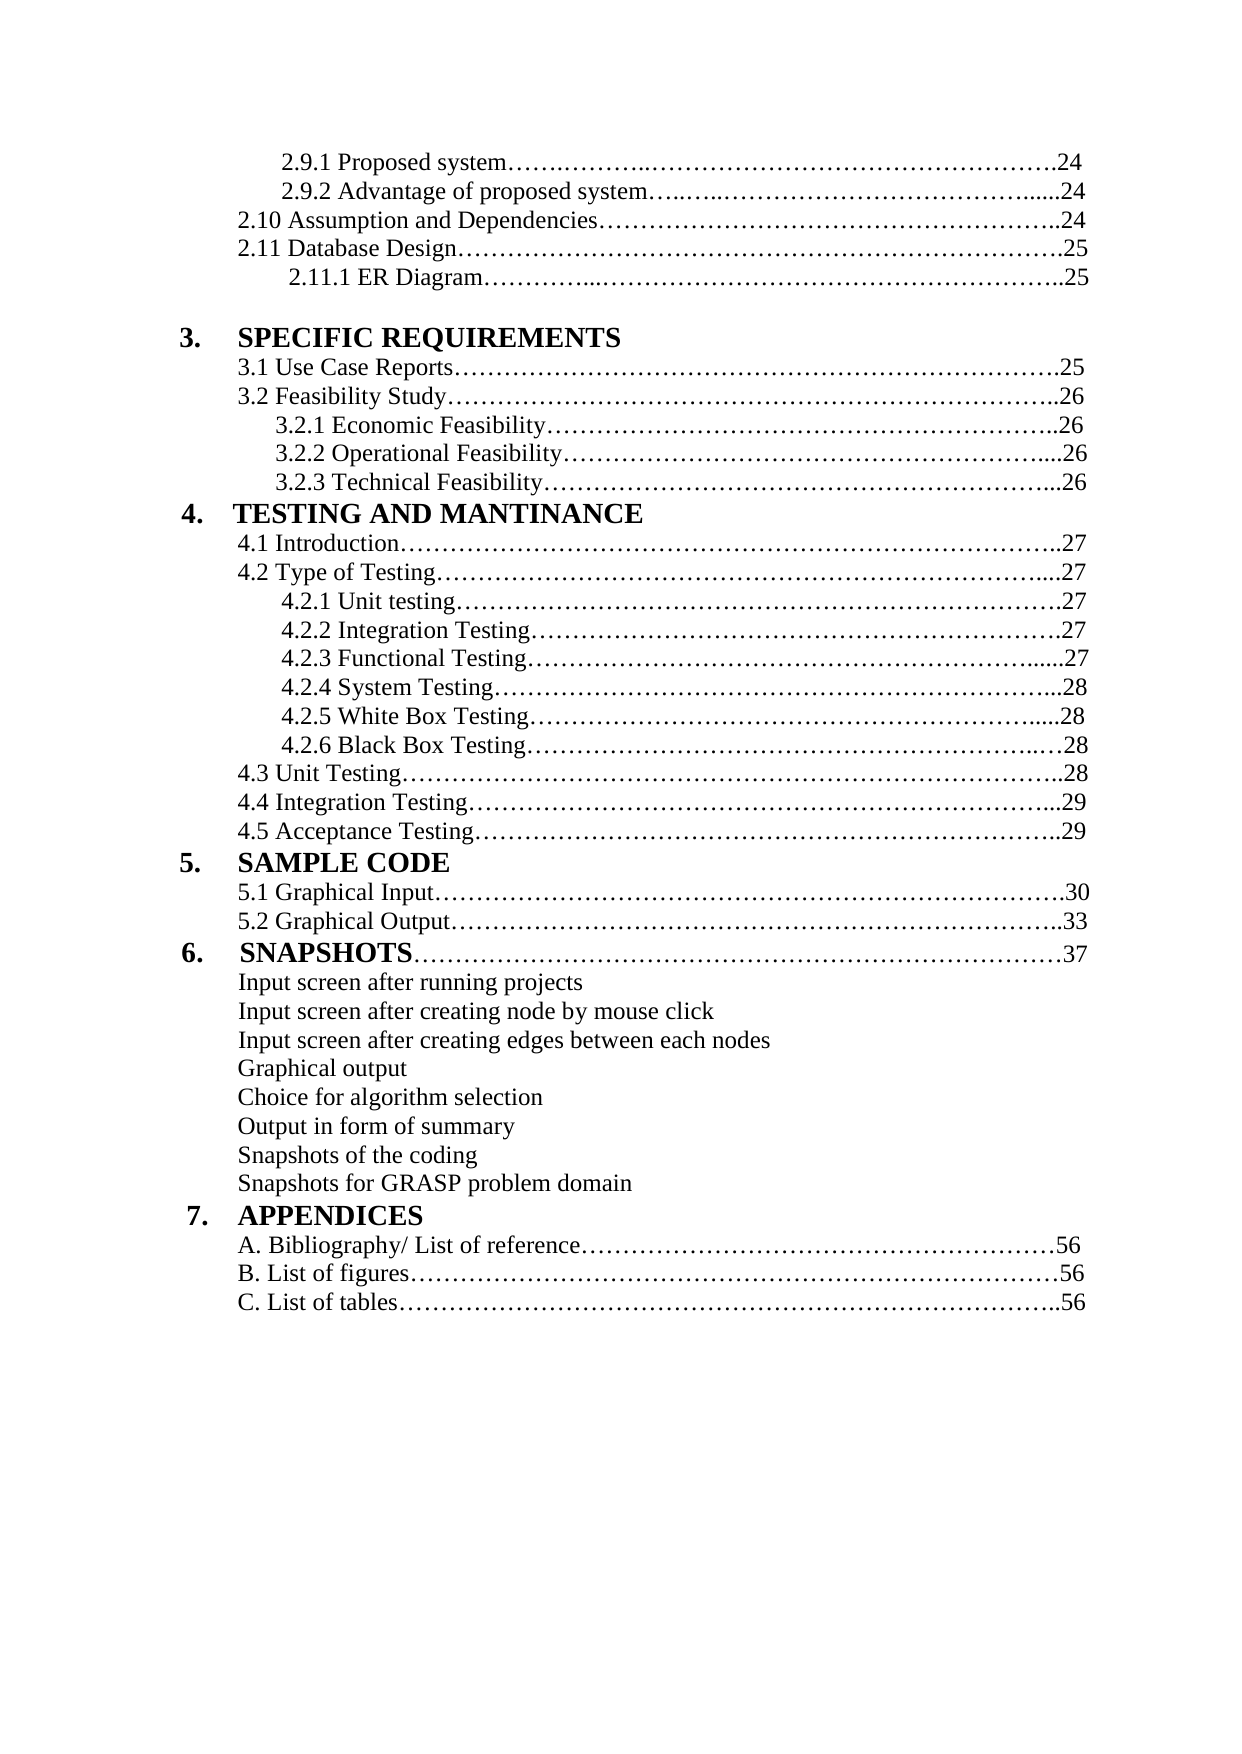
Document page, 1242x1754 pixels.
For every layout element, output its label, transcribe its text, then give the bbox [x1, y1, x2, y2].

text 2.10 Assumption and Dependencies………………………………………………..24 [237, 205, 1102, 233]
text 3.2.3 Technical Feasibility……………………………………………………...26 [271, 467, 1091, 496]
text 4. TESTING AND MANTINANCE [181, 497, 1102, 530]
text 4.3 Unit Testing……………………………………………………………………..28 [237, 758, 1102, 787]
text 3. SPECIFIC REQUIREMENTS [179, 320, 1102, 354]
text Graphical output [237, 1053, 1102, 1082]
text 3.2 Feasibility Study………………………………………………………………..26 [237, 381, 1102, 410]
text Input screen after creating edges between each nodes [238, 1025, 1102, 1053]
text 4.2.3 Functional Testing……………………………………………………......27 [281, 643, 1102, 672]
text Snapshots for GRASP problem domain [237, 1168, 1102, 1197]
text 3.2.1 Economic Feasibility……………………………………………………..26 [271, 410, 1087, 438]
text 4.5 Acceptance Testing……………………………………………………………..29 [237, 816, 1102, 845]
text 3.1 Use Case Reports……………………………………………………………….25 [237, 354, 1102, 381]
text 2.9.2 Advantage of proposed system…..…..………………………………......24 [281, 176, 1102, 205]
text 6. SNAPSHOTS……………………………………………………………………37 [181, 935, 1102, 969]
text Choice for algorithm selection Output in form of summary Snapshots of the coding [237, 1082, 548, 1168]
text C. List of tables……………………………………………………………………..56 [237, 1287, 1102, 1316]
text 4.2.4 System Testing…………………………………………………………...28 [281, 672, 1102, 701]
text 4.2 Type of Testing………………………………………………………………....27 [237, 557, 1102, 586]
text B. List of figures……………………………………………………………………56 [237, 1258, 1102, 1287]
text 4.2.5 White Box Testing…………………………………………………….....28 [281, 701, 1102, 730]
text 2.11.1 ER Diagram…………...………………………………………………..25 [283, 262, 1094, 291]
text 3.2.2 Operational Feasibility…………………………………………………....26 [271, 438, 1092, 467]
text Input screen after creating node by mouse click [238, 996, 1102, 1025]
text A. Bibliography/ List of reference…………………………………………………56 [237, 1231, 1102, 1258]
text 2.9.1 Proposed system…….………..………………………………………….24 [281, 147, 1102, 176]
text Input screen after running projects [238, 969, 1102, 996]
text 2.11 Database Design……………………………………………………………….25 [237, 233, 1102, 262]
text 7. APPENDICES [186, 1198, 1102, 1231]
text 4.1 Introduction……………………………………………………………………..27 [237, 530, 1102, 557]
text 4.2.6 Black Box Testing……………………………………………………..…28 [281, 730, 1102, 758]
text 5.2 Graphical Output………………………………………………………………..33 [237, 906, 1102, 935]
text 4.2.1 Unit testing……………………………………………………………….27 [281, 586, 1102, 615]
text 5.1 Graphical Input………………………………………………………………….30 [237, 879, 1102, 906]
text 4.2.2 Integration Testing……………………………………………………….27 [281, 615, 1102, 643]
text 4.4 Integration Testing……………………………………………………………...29 [237, 787, 1102, 816]
text 5. SAMPLE CODE [179, 845, 1102, 879]
